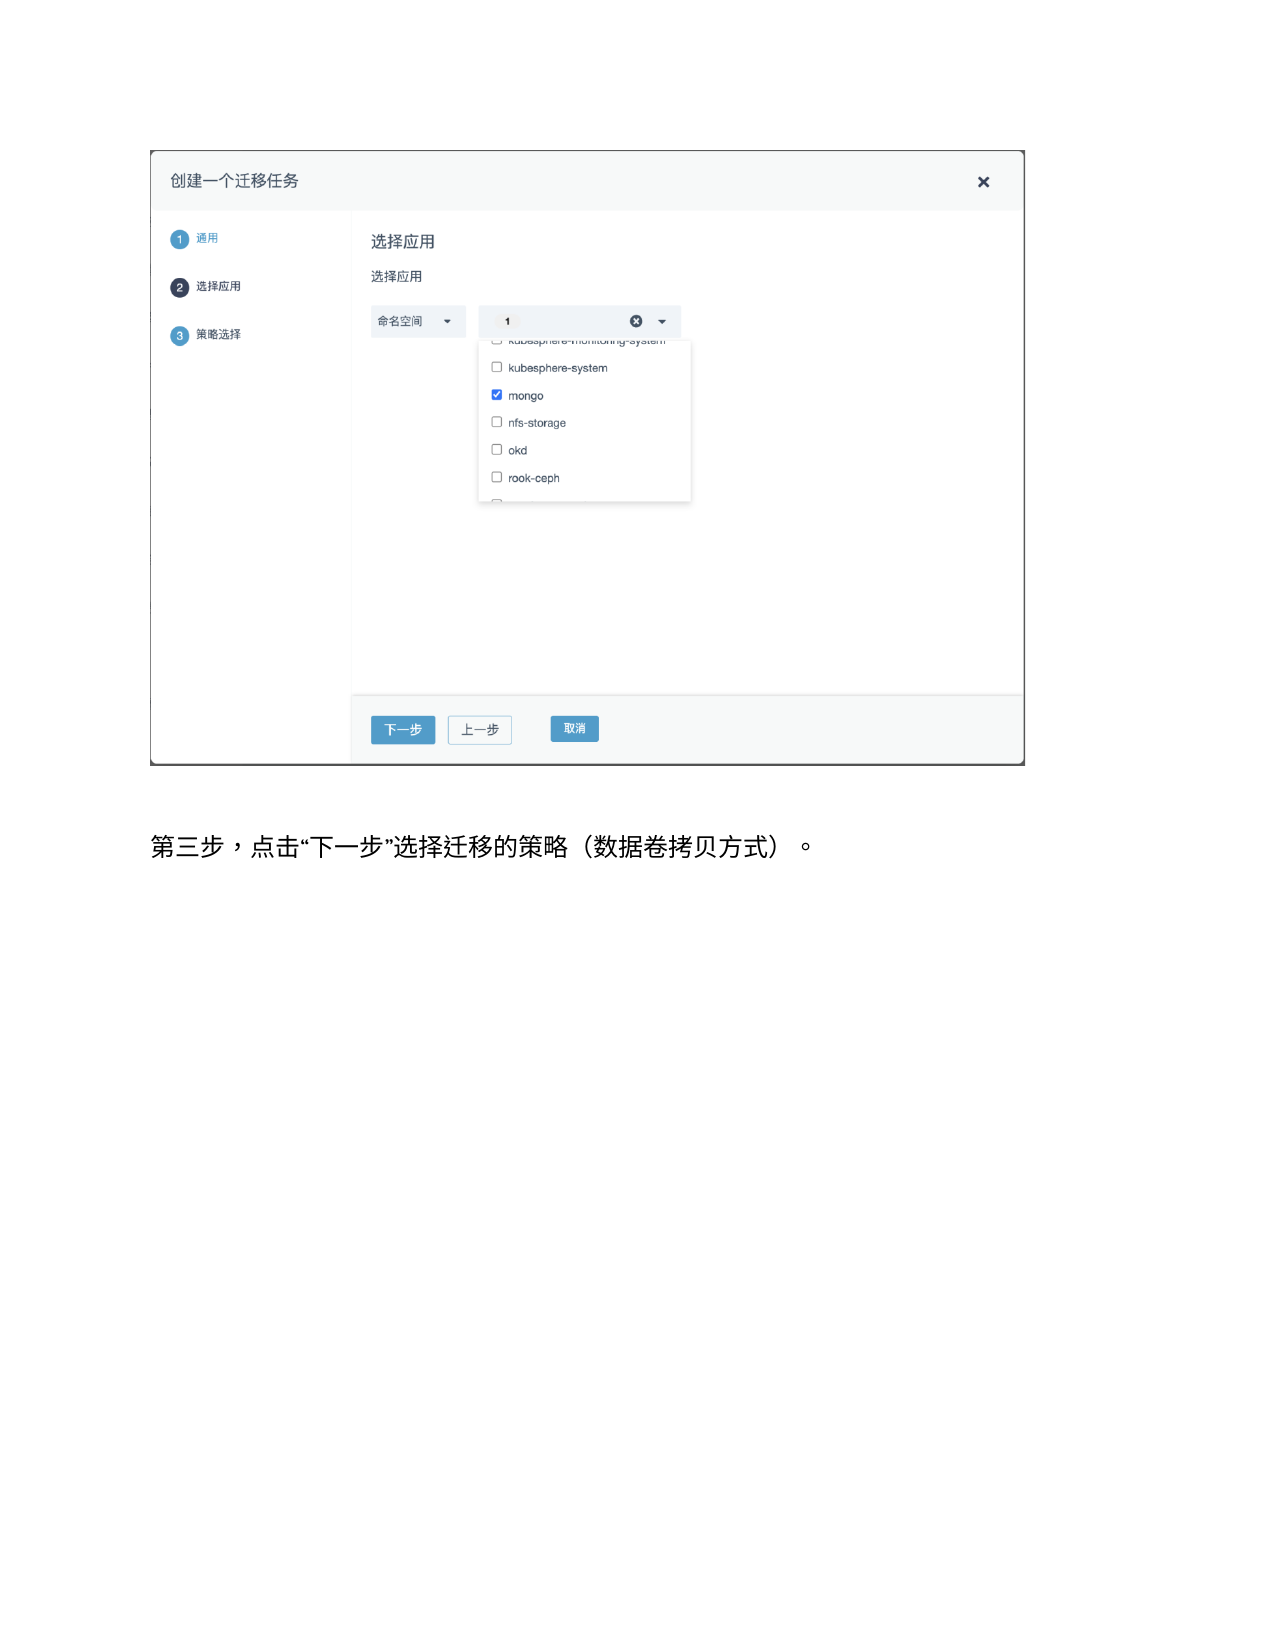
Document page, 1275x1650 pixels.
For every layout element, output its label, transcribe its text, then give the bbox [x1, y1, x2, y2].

picture [150, 150, 1025, 766]
text 第三步，点击“下一步”选择迁移的策略（数据卷拷贝方式）。 [150, 834, 1125, 862]
